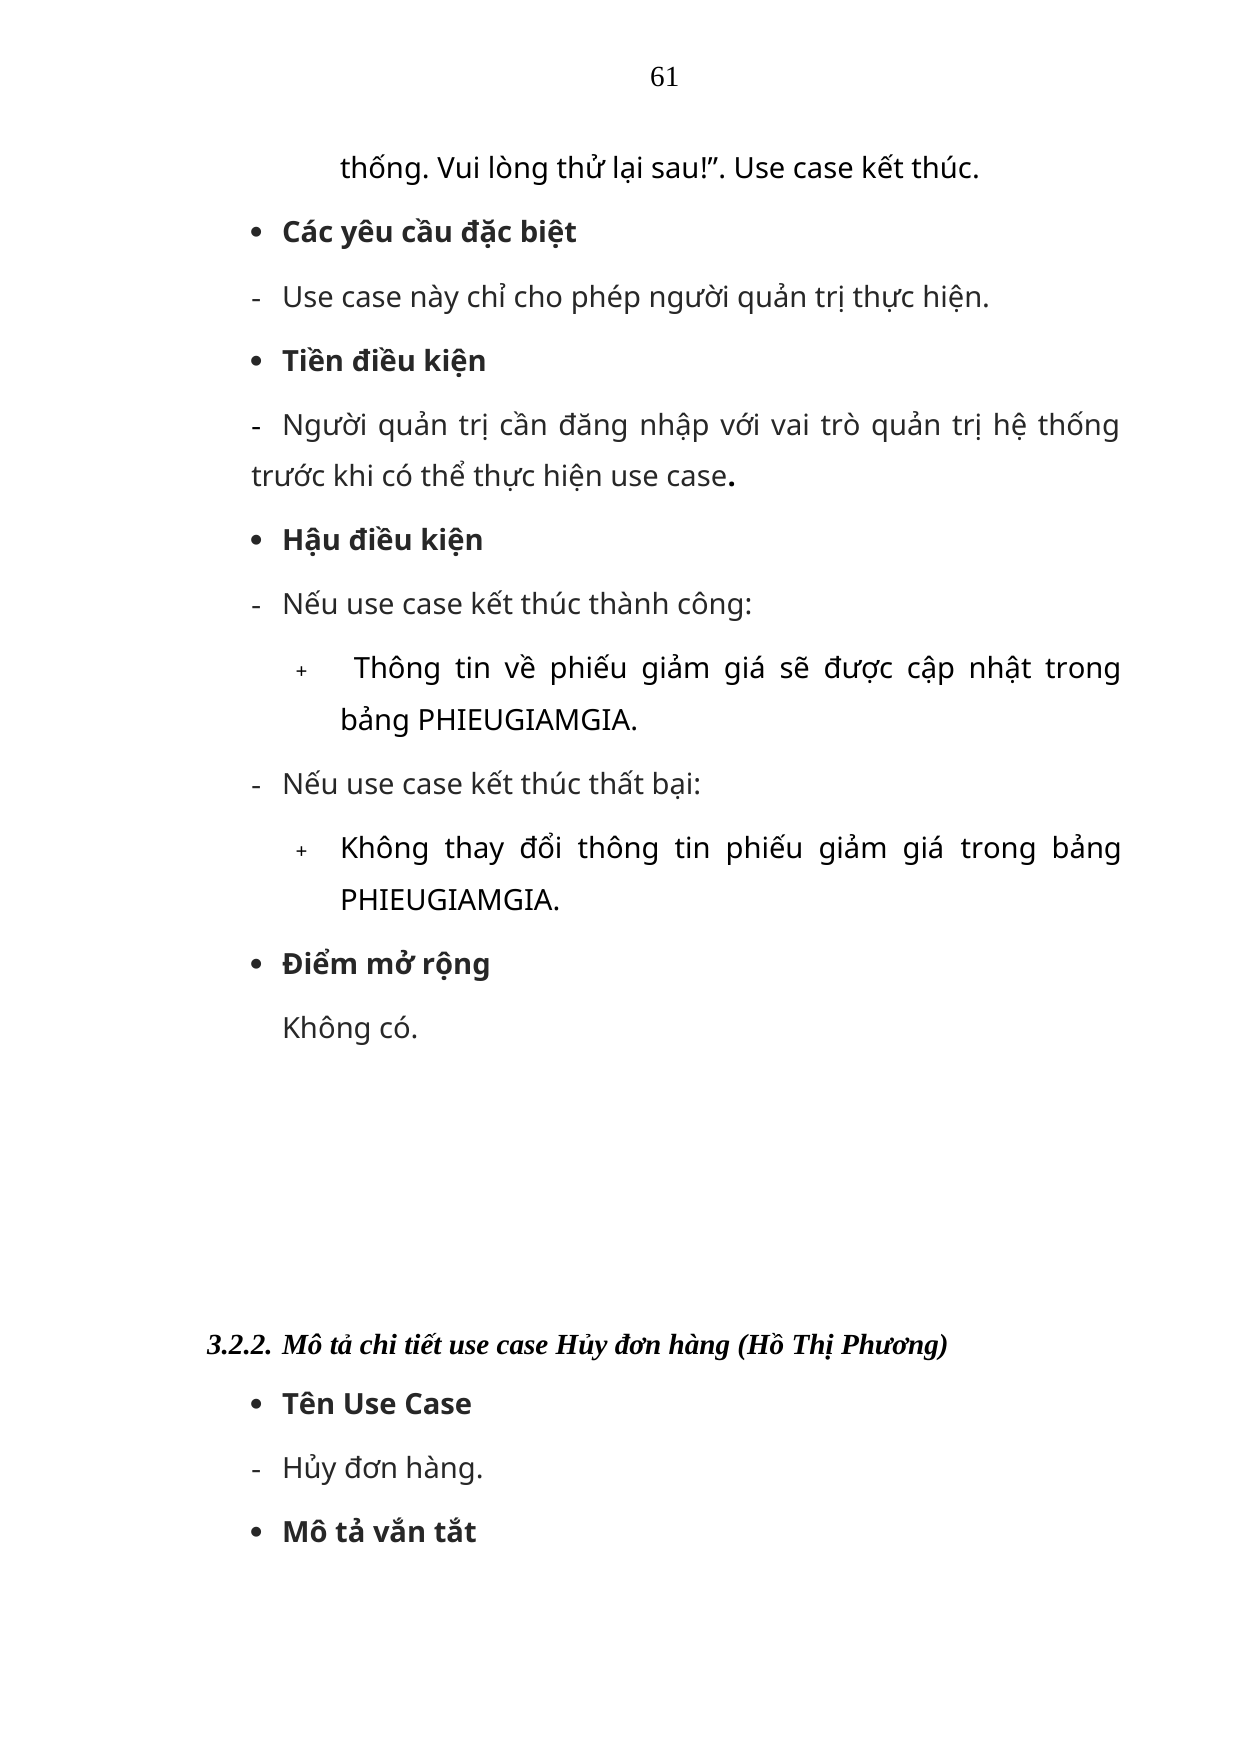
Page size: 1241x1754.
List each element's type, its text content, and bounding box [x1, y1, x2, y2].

text Use case này chỉ cho phép người quản trị thực hiện. [251, 276, 1122, 316]
subtitle Mô tả chi tiết use case Hủy đơn hàng (Hồ Thị Phương) [207, 1327, 1122, 1361]
text Tên Use Case [251, 1383, 1122, 1423]
text Các yêu cầu đặc biệt [251, 212, 1122, 251]
text Nếu use case kết thúc thất bại: [251, 763, 1122, 803]
text Không có. [207, 1007, 1122, 1047]
text Tiền điều kiện [251, 340, 1122, 379]
text Không thay đổi thông tin phiếu giảm giá trong bảng PHIEUGIAMGIA. [295, 827, 1122, 919]
text Mô tả vắn tắt [251, 1512, 1122, 1551]
text Điểm mở rộng [251, 943, 1122, 983]
text Hậu điều kiện [251, 519, 1122, 559]
text Thông tin về phiếu giảm giá sẽ được cập nhật trong bảng PHIEUGIAMGIA. [295, 648, 1122, 739]
text Hủy đơn hàng. [251, 1447, 1122, 1487]
text Người quản trị cần đăng nhập với vai trò quản trị hệ thống trước khi có thể thực hiện use case. [251, 404, 1122, 495]
text Nếu use case kết thúc thành công: [251, 584, 1122, 623]
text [295, 148, 1122, 187]
